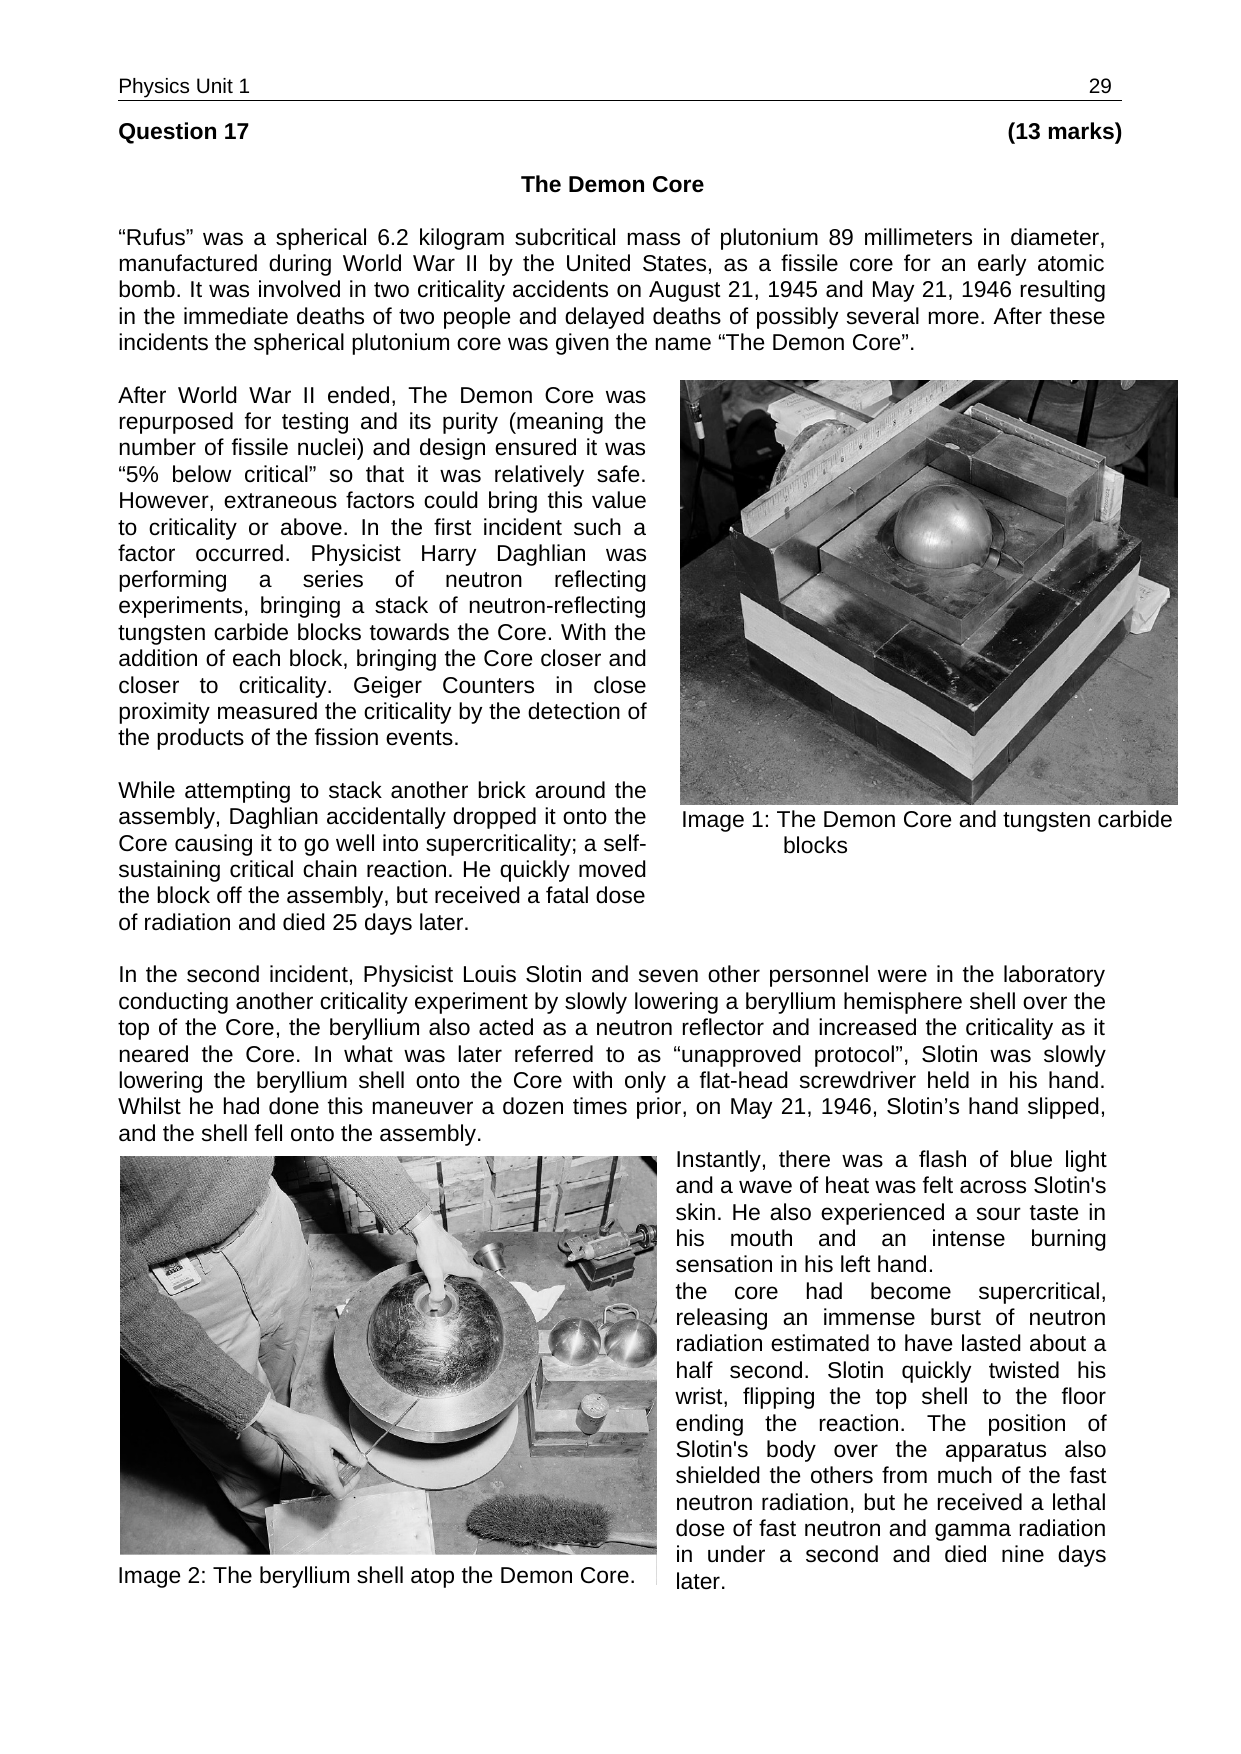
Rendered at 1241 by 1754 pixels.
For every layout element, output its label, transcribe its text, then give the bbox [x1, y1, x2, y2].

text of radiation and died 25 days later. [118, 909, 1107, 935]
text After World War II ended, The Demon Core was repurposed for testing and its purity (meaning the number of fissile nuclei) and design ensured it was “5% below critical” so that it was relatively safe. However, extraneous factors could bring this value to criticality or above. In the first incident such a factor occurred. Physicist Harry Daghlian was performing a series of neutron reflecting experiments, bringing a stack of neutron-reflecting tungsten carbide blocks towards the Core. With the addition of each block, bringing the Core closer and closer to criticality. Geiger Counters in close proximity measured the criticality by the detection of the products of the fission events. [118, 382, 680, 751]
picture [120, 1156, 657, 1554]
picture [680, 380, 1178, 805]
text While attempting to stack another brick around the assembly, Daghlian accidentally dropped it onto the Core causing it to go well into supercriticality; a self-sustaining critical chain reaction. He quickly moved the block off the assembly, but received a fatal dose [118, 777, 1107, 909]
text In the second incident, Physicist Louis Slotin and seven other personnel were in the laboratory conducting another criticality experiment by slowly lowering a beryllium hemisphere shell over the top of the Core, the beryllium also acted as a neutron reflector and increased the criticality as it neared the Core. In what was later referred to as “unapproved protocol”, Slotin was slowly lowering the beryllium shell onto the Core with only a flat-head screwdriver held in his hand. Whilst he had done this maneuver a dozen times prior, on May 21, 1946, Slotin’s hand slipped, and the shell fell onto the assembly. [118, 961, 1107, 1146]
text The Demon Core [118, 171, 1107, 197]
text “Rufus” was a spherical 6.2 kilogram subcritical mass of plutonium 89 millimeters in diameter, manufactured during World War II by the United States, as a fissile core for an early atomic bomb. It was involved in two criticality accidents on August 21, 1945 and May 21, 1946 resulting in the immediate deaths of two people and delayed deaths of possibly several more. After these incidents the spherical plutonium core was given the name “The Demon Core”. [118, 223, 1107, 355]
text the core had become supercritical, releasing an immense burst of neutron radiation estimated to have lasted about a half second. Slotin quickly twisted his wrist, flipping the top shell to the floor ending the reaction. The position of Slotin's body over the apparatus also shielded the others from much of the fast neutron radiation, but he received a lethal dose of fast neutron and gamma radiation in under a second and died nine days later. [657, 1278, 1107, 1594]
text Question 17 (13 marks) [118, 118, 1107, 144]
text Instantly, there was a flash of blue light and a wave of heat was felt across Slotin's skin. He also experienced a sour taste in his mouth and an intense burning sensation in his left hand. [118, 1146, 1107, 1278]
